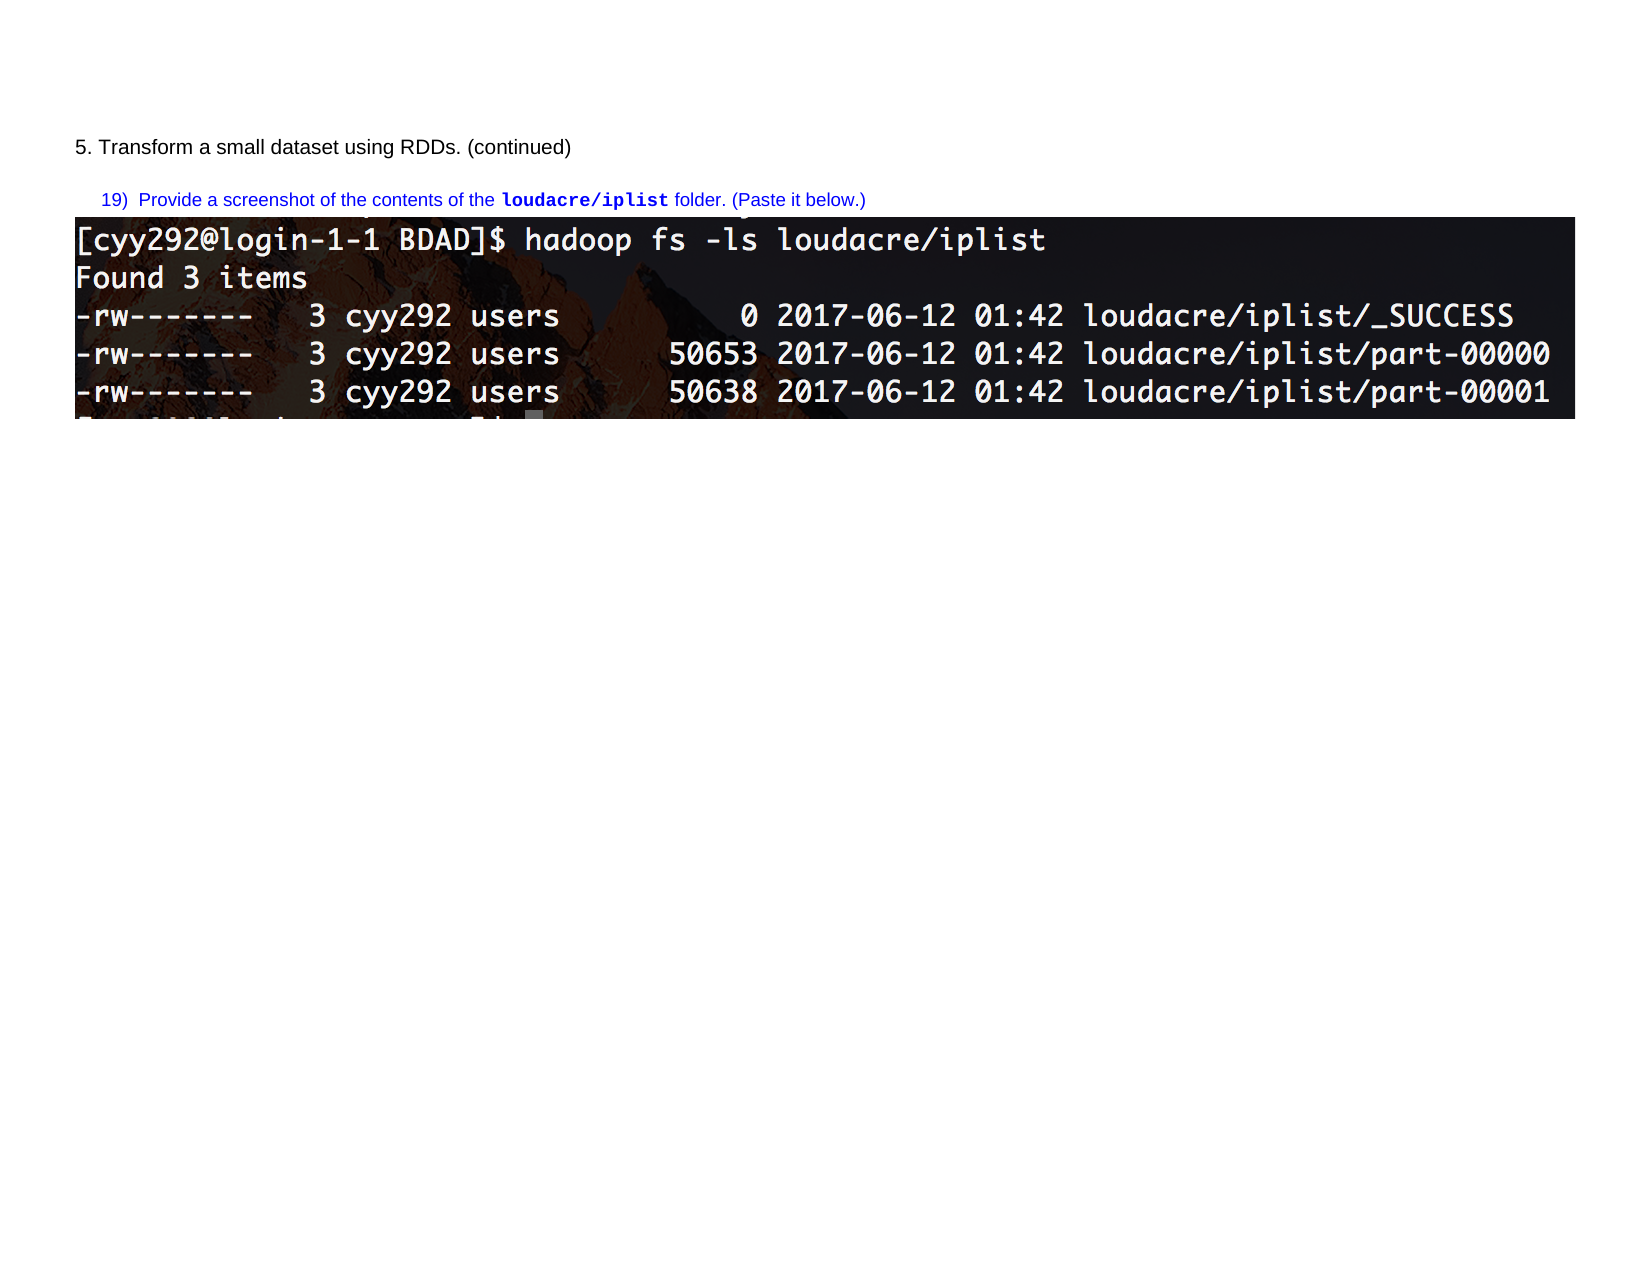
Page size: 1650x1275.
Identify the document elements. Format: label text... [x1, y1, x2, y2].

text 19) Provide a screenshot of the contents of the loudacre/iplist folder. (Paste it below.) [75, 189, 1575, 212]
text 5. Transform a small dataset using RDDs. (continued) [75, 135, 1575, 159]
picture [75, 217, 1575, 419]
